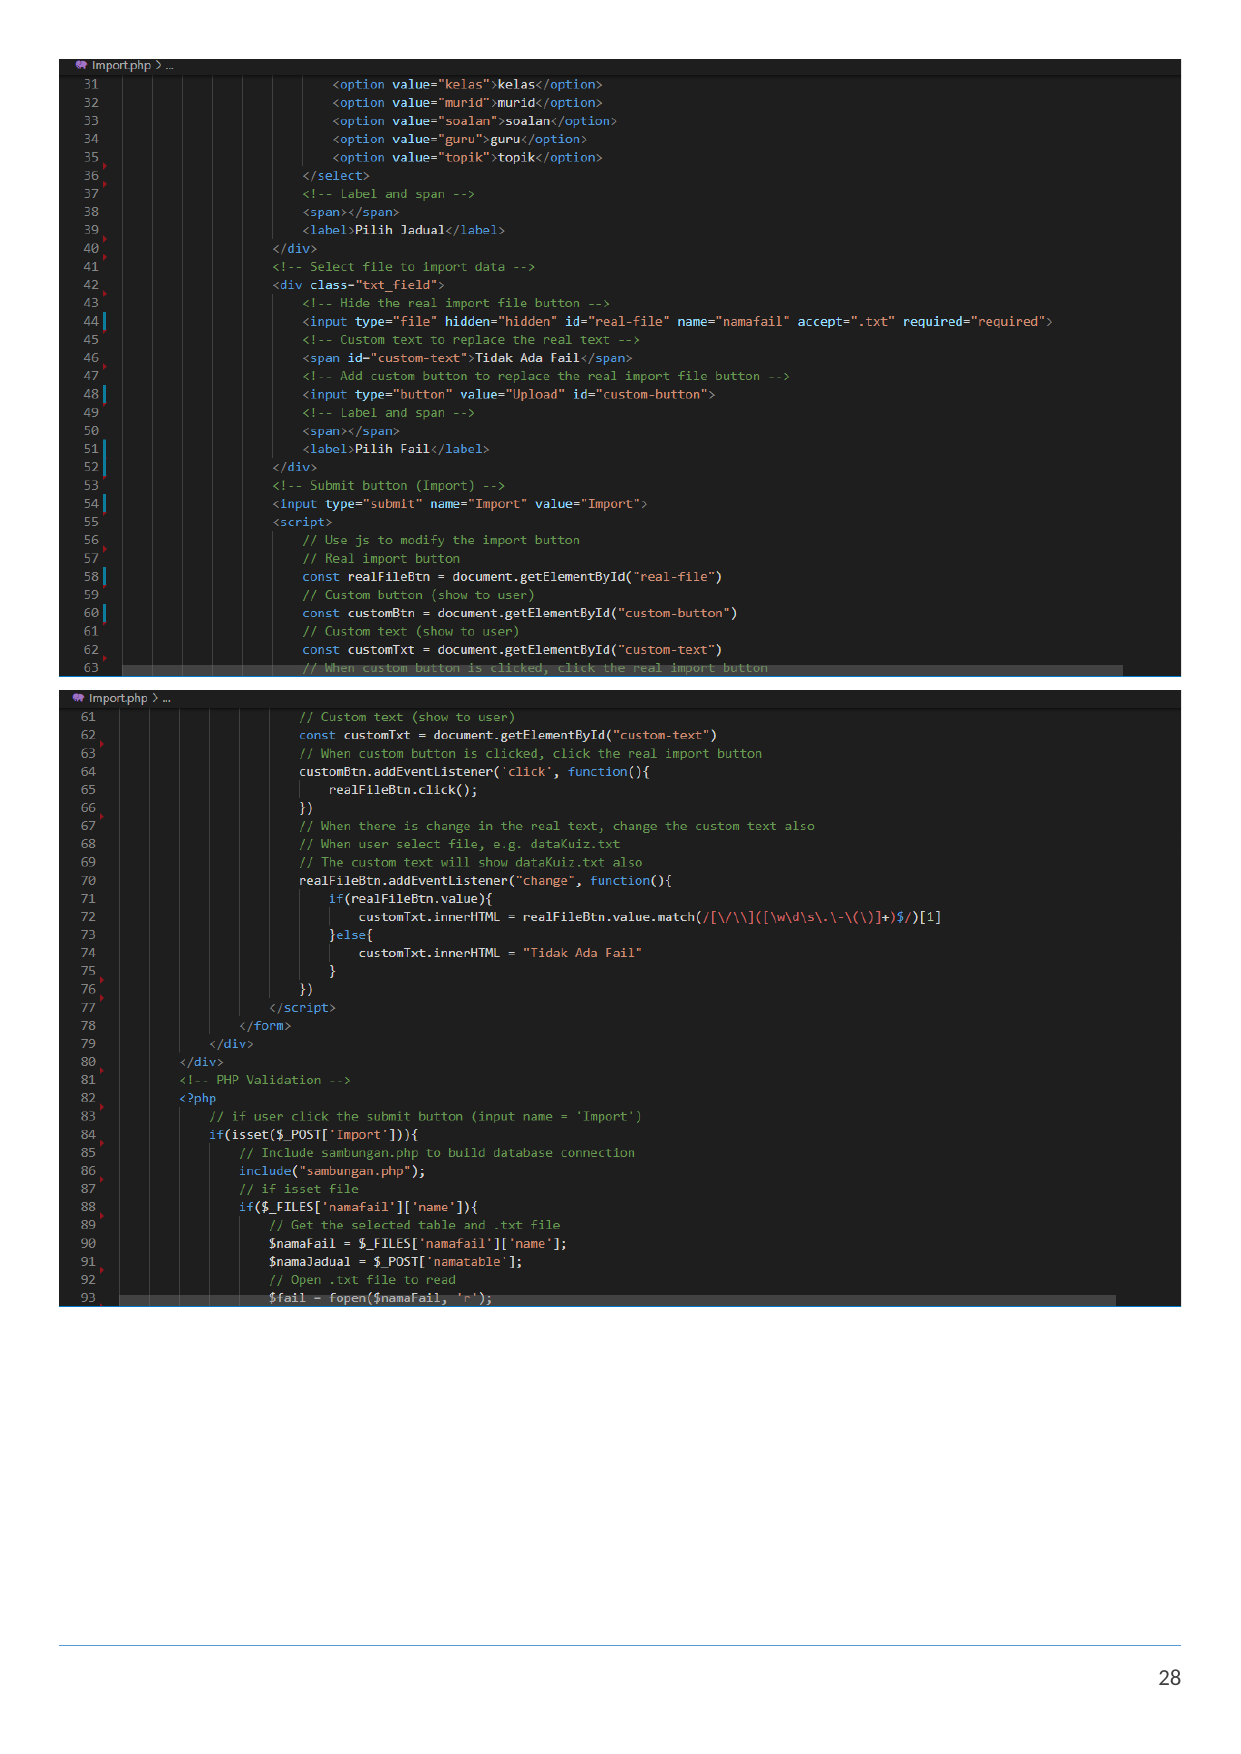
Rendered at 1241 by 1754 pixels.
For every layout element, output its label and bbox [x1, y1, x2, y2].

picture [59, 59, 1182, 677]
picture [59, 690, 1182, 1307]
